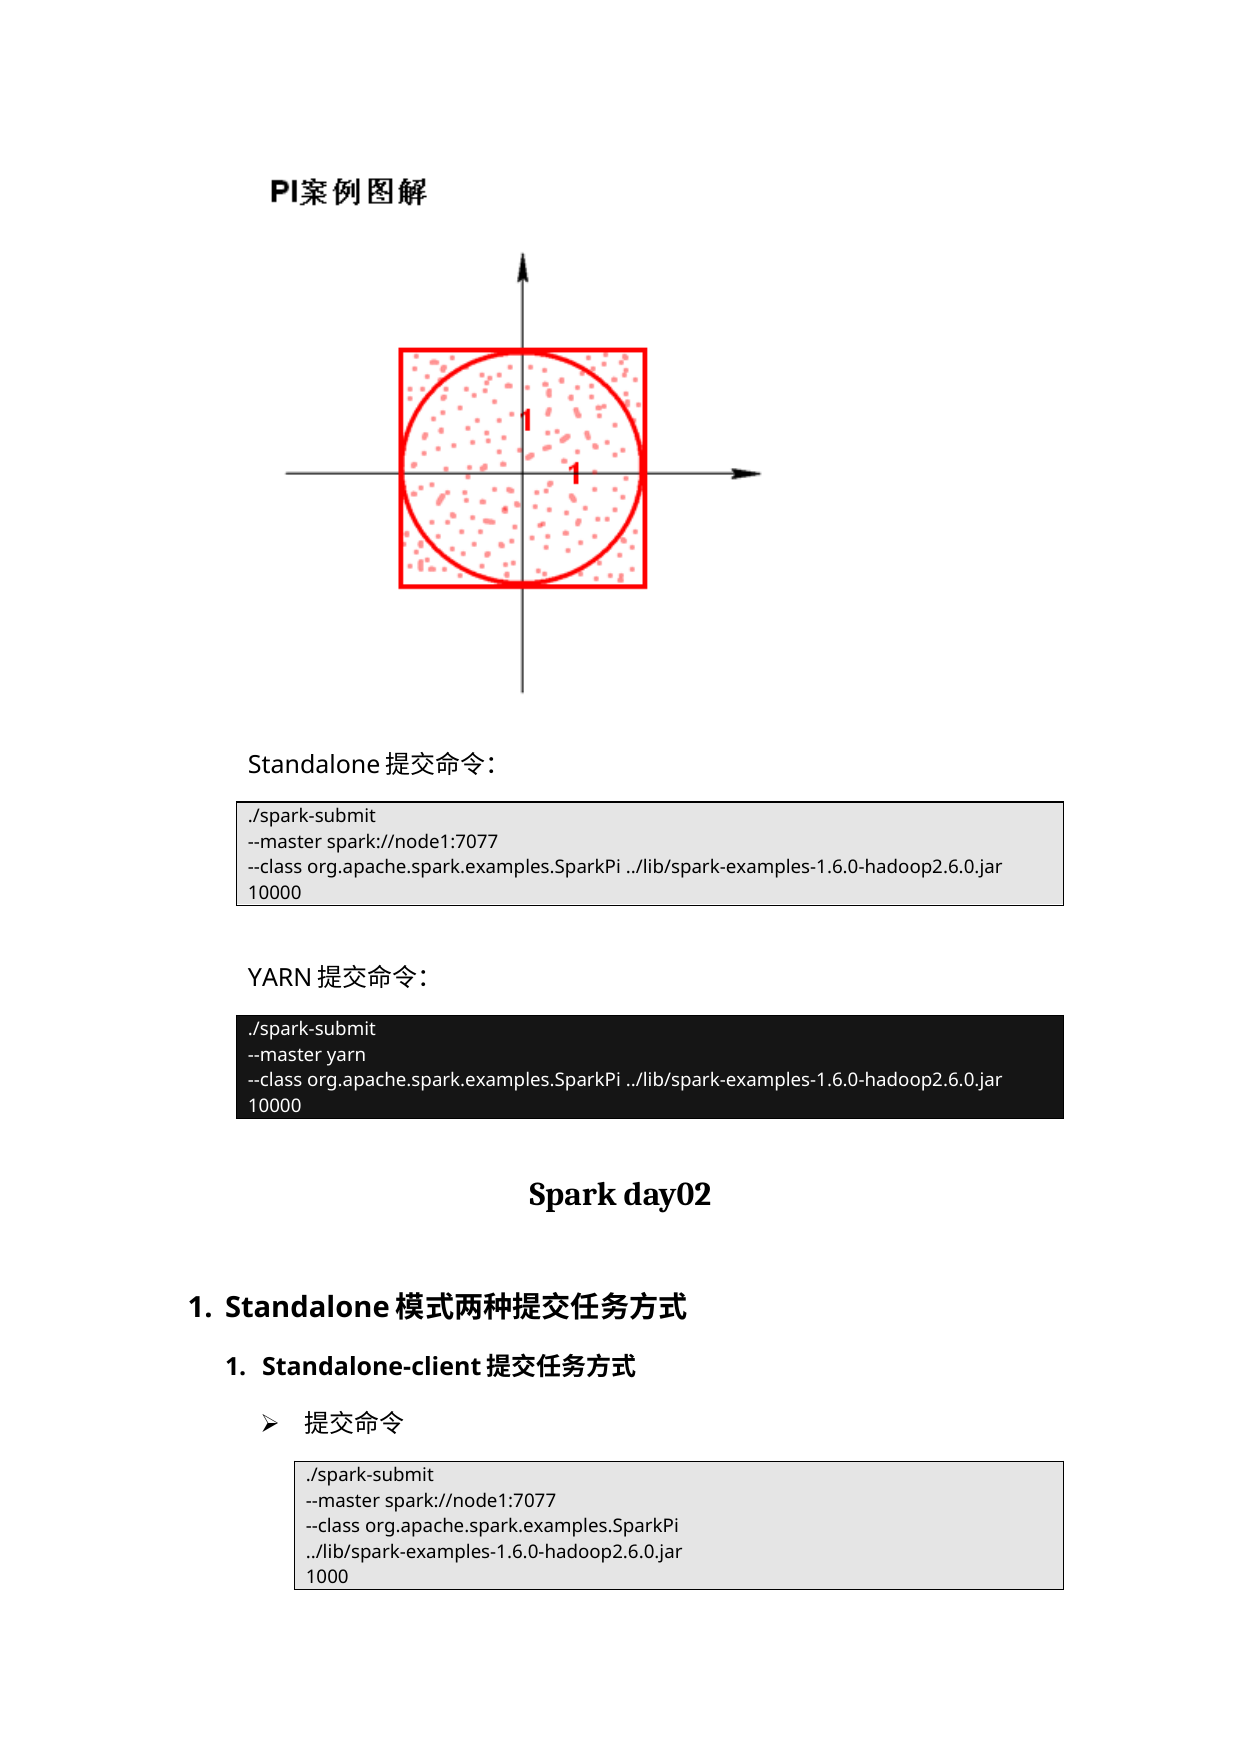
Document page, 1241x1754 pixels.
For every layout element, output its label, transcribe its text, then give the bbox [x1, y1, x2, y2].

list YARN提交命令： [248, 958, 1053, 994]
picture [247, 150, 804, 724]
table_header ./spark-submit --master yarn --class org.apache.spark.examples.SparkPi ../lib/spark-examples-1.6.0-hadoop2.6.0.jar 10000 [237, 1016, 1063, 1118]
subtitle Spark day02 [187, 1175, 1053, 1213]
list Standalone提交命令： [248, 744, 1053, 781]
table_header ./spark-submit --master spark://node1:7077 --class org.apache.spark.examples.SparkPi ../lib/spark-examples-1.6.0-hadoop2.6.0.jar 10000 [237, 803, 1063, 904]
table_header ./spark-submit --master spark://node1:7077 --class org.apache.spark.examples.SparkPi ../lib/spark-examples-1.6.0-hadoop2.6.0.jar 1000 [295, 1462, 1063, 1589]
list Standalone-client提交任务方式 [225, 1346, 1053, 1383]
list Standalone模式两种提交任务方式 [187, 1283, 1053, 1326]
list 提交命令 [260, 1403, 1053, 1440]
